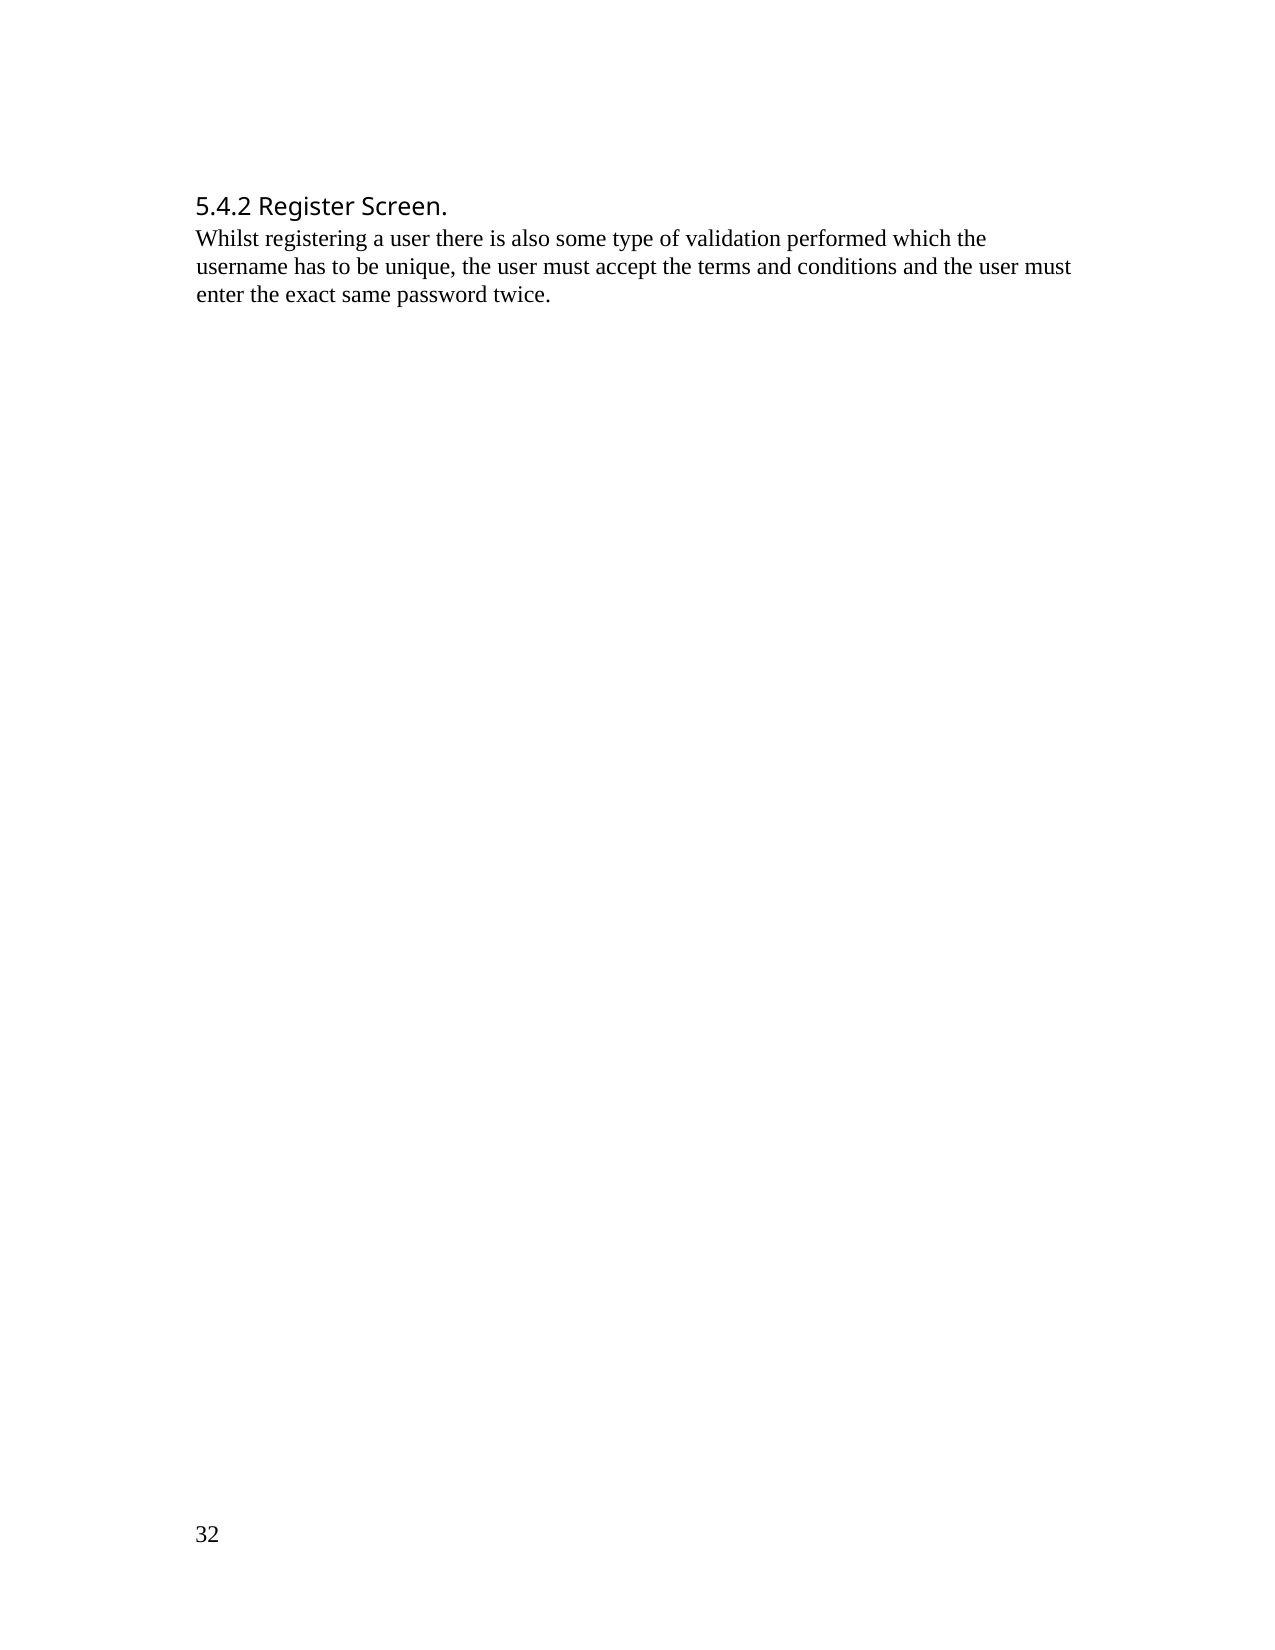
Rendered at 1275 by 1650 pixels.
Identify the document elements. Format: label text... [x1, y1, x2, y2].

text Whilst registering a user there is also some type of validation performed which the username has to be unique, the user must accept the terms and conditions and the user must enter the exact same password twice. [195, 223, 1079, 308]
subtitle 5.4.2 Register Screen. [195, 188, 1079, 223]
